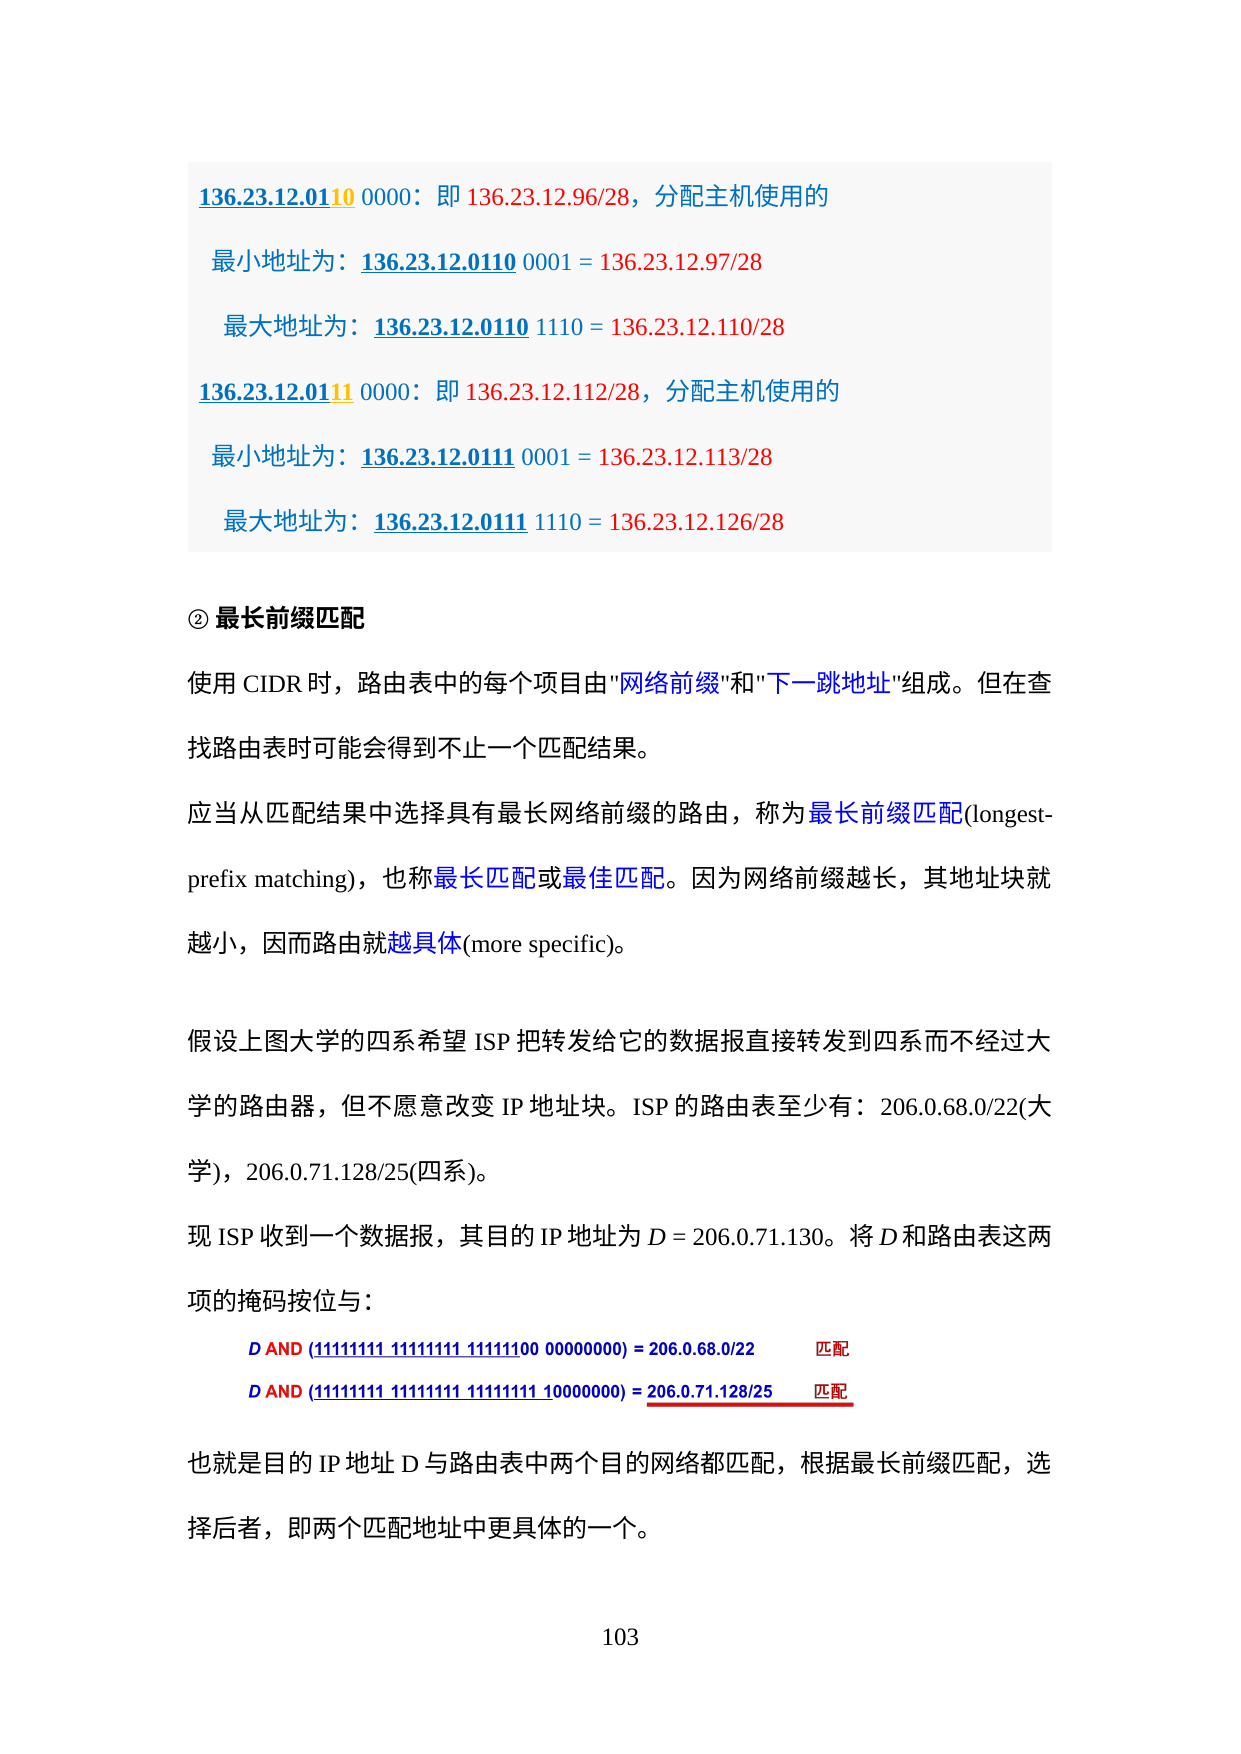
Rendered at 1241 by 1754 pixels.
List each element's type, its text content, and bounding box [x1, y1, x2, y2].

picture [237, 1332, 871, 1412]
text ② 最长前缀匹配 [187, 584, 1053, 649]
text 现ISP收到一个数据报，其目的IP地址为D = 206.0.71.130。将D和路由表这两项的掩码按位与： [187, 1202, 1053, 1332]
text 也就是目的IP地址D与路由表中两个目的网络都匹配，根据最长前缀匹配，选择后者，即两个匹配地址中更具体的一个。 [187, 1429, 1053, 1559]
text 假设上图大学的四系希望ISP把转发给它的数据报直接转发到四系而不经过大学的路由器，但不愿意改变IP地址块。ISP的路由表至少有：206.0.68.0/22(大学)，206.0.71.128/25(四系)。 [187, 1007, 1053, 1202]
text 使用CIDR时，路由表中的每个项目由"网络前缀"和"下一跳地址"组成。但在查找路由表时可能会得到不止一个匹配结果。 [187, 649, 1053, 779]
text 应当从匹配结果中选择具有最长网络前缀的路由，称为最长前缀匹配(longest-prefix matching)，也称最长匹配或最佳匹配。因为网络前缀越长，其地址块就越小，因而路由就越具体(more specific)。 [187, 779, 1053, 974]
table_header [188, 162, 1052, 552]
